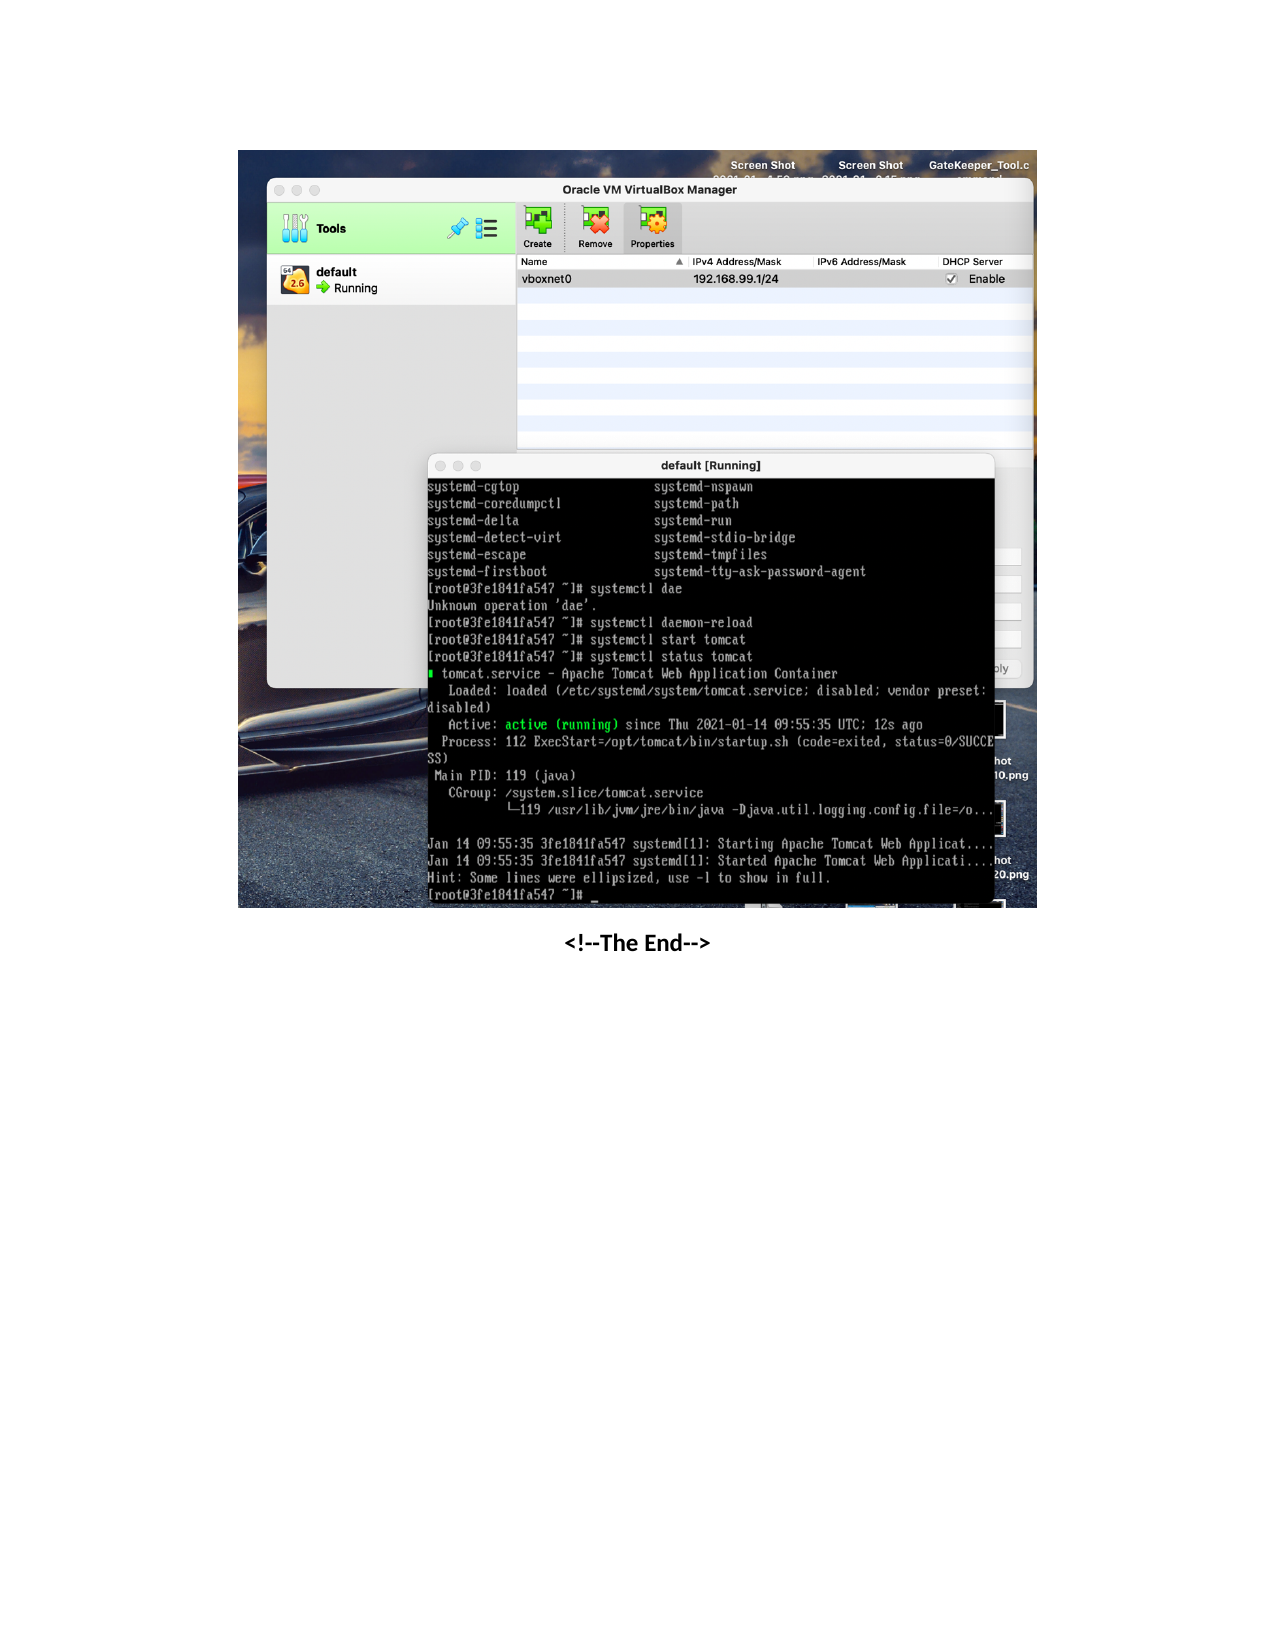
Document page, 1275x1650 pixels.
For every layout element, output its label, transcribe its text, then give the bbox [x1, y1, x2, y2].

picture [238, 150, 1037, 908]
text <!--The End--> [150, 927, 1125, 957]
